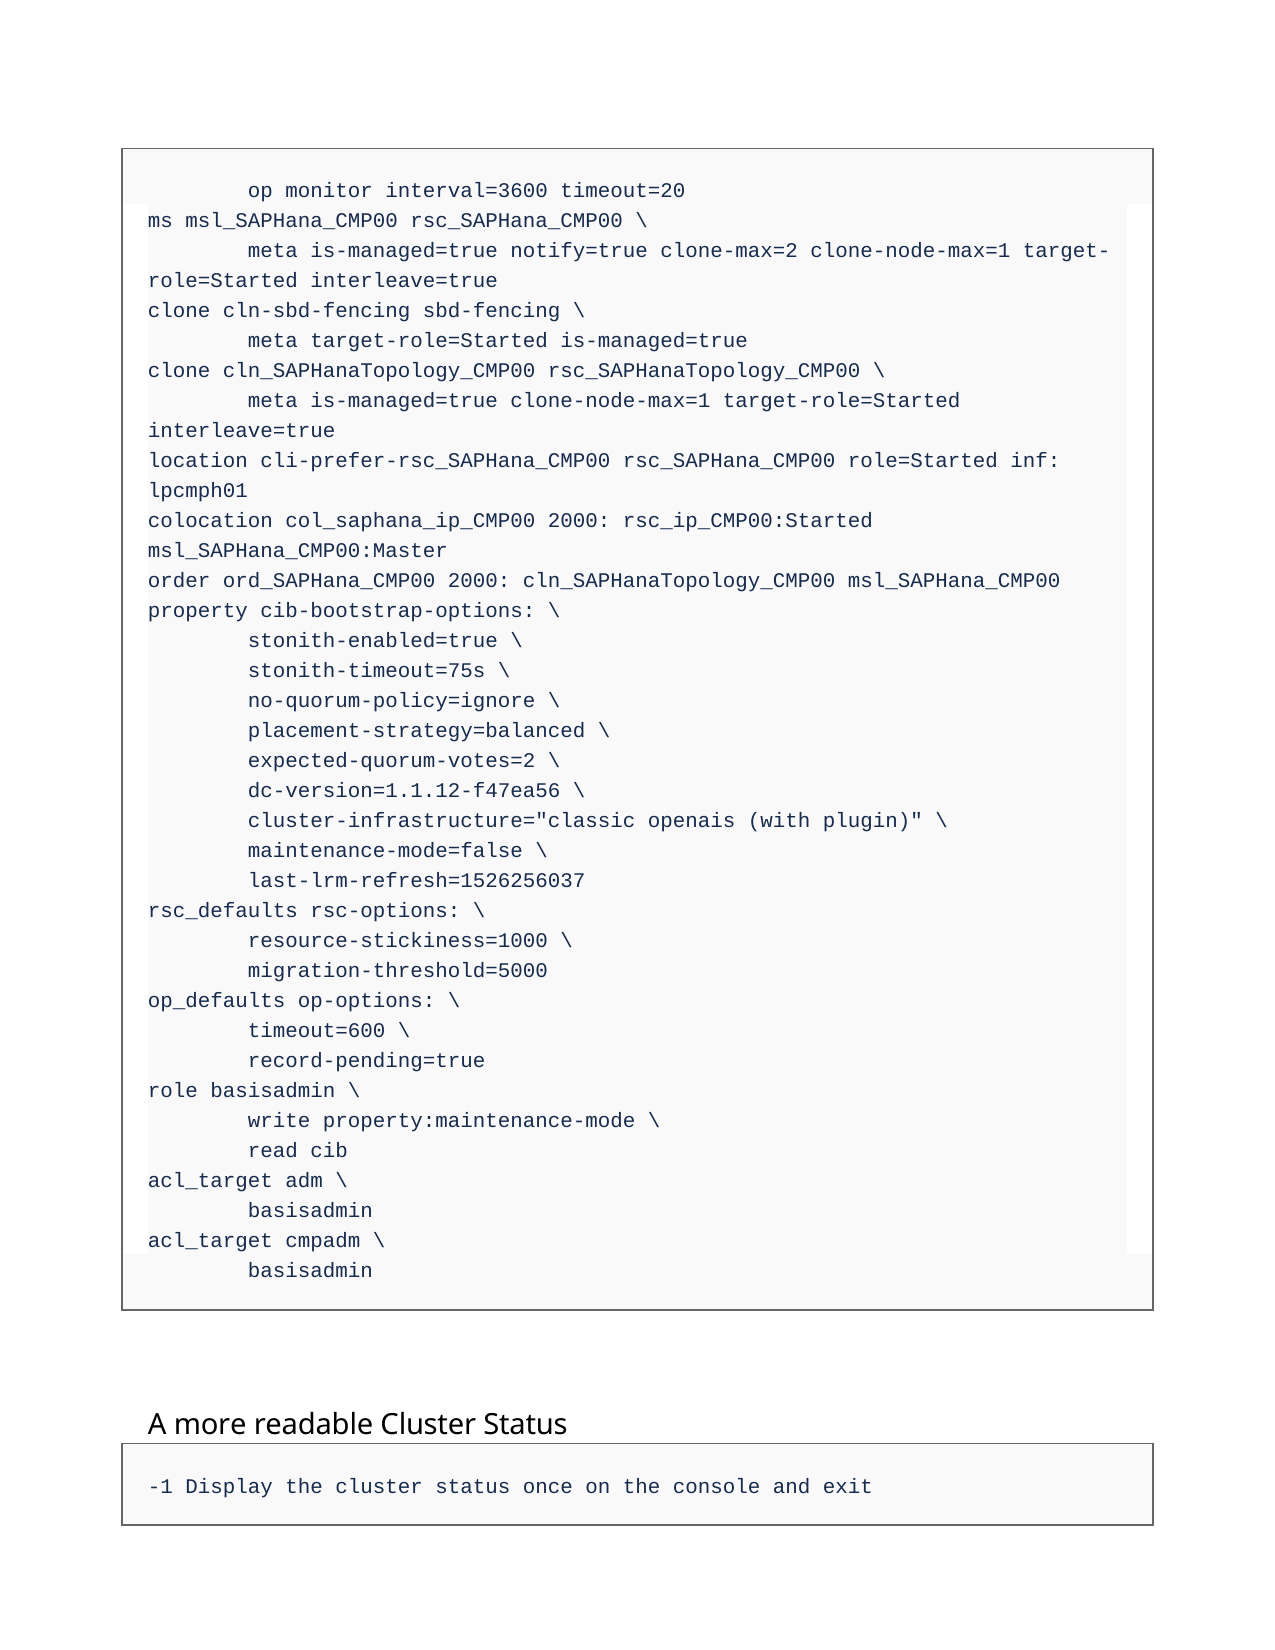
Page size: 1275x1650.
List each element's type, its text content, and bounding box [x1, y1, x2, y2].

text meta target-role=Started is-managed=true [148, 324, 1127, 354]
text basisadmin [148, 1194, 1127, 1224]
text colocation col_saphana_ip_CMP00 2000: rsc_ip_CMP00:Started msl_SAPHana_CMP00:Master [148, 504, 1127, 564]
text record-pending=true [148, 1044, 1127, 1074]
text rsc_defaults rsc-options: \ [148, 894, 1127, 924]
text read cib [148, 1134, 1127, 1164]
text stonith-timeout=75s \ [148, 654, 1127, 684]
text resource-stickiness=1000 \ [148, 924, 1127, 954]
text last-lrm-refresh=1526256037 [148, 864, 1127, 894]
text migration-threshold=5000 [148, 954, 1127, 984]
subtitle A more readable Cluster Status [148, 1403, 1127, 1443]
text placement-strategy=balanced \ [148, 714, 1127, 744]
text basisadmin [123, 1228, 1152, 1309]
text timeout=600 \ [148, 1014, 1127, 1044]
text op_defaults op-options: \ [148, 984, 1127, 1014]
text write property:maintenance-mode \ [148, 1104, 1127, 1134]
text acl_target adm \ [148, 1164, 1127, 1194]
text op monitor interval=3600 timeout=20 [123, 149, 1152, 204]
text clone cln_SAPHanaTopology_CMP00 rsc_SAPHanaTopology_CMP00 \ [148, 354, 1127, 384]
text maintenance-mode=false \ [148, 834, 1127, 864]
text order ord_SAPHana_CMP00 2000: cln_SAPHanaTopology_CMP00 msl_SAPHana_CMP00 [148, 564, 1127, 594]
text property cib-bootstrap-options: \ [148, 594, 1127, 624]
text expected-quorum-votes=2 \ [148, 744, 1127, 774]
text ms msl_SAPHana_CMP00 rsc_SAPHana_CMP00 \ [148, 204, 1127, 234]
text location cli-prefer-rsc_SAPHana_CMP00 rsc_SAPHana_CMP00 role=Started inf: lpcmph01 [148, 444, 1127, 504]
text no-quorum-policy=ignore \ [148, 684, 1127, 714]
text stonith-enabled=true \ [148, 624, 1127, 654]
text -1 Display the cluster status once on the console and exit [123, 1444, 1152, 1524]
text role basisadmin \ [148, 1074, 1127, 1104]
text cluster-infrastructure="classic openais (with plugin)" \ [148, 804, 1127, 834]
text meta is-managed=true notify=true clone-max=2 clone-node-max=1 target-role=Started interleave=true [148, 234, 1127, 294]
text meta is-managed=true clone-node-max=1 target-role=Started interleave=true [148, 384, 1127, 444]
text clone cln-sbd-fencing sbd-fencing \ [148, 294, 1127, 324]
text dc-version=1.1.12-f47ea56 \ [148, 774, 1127, 804]
